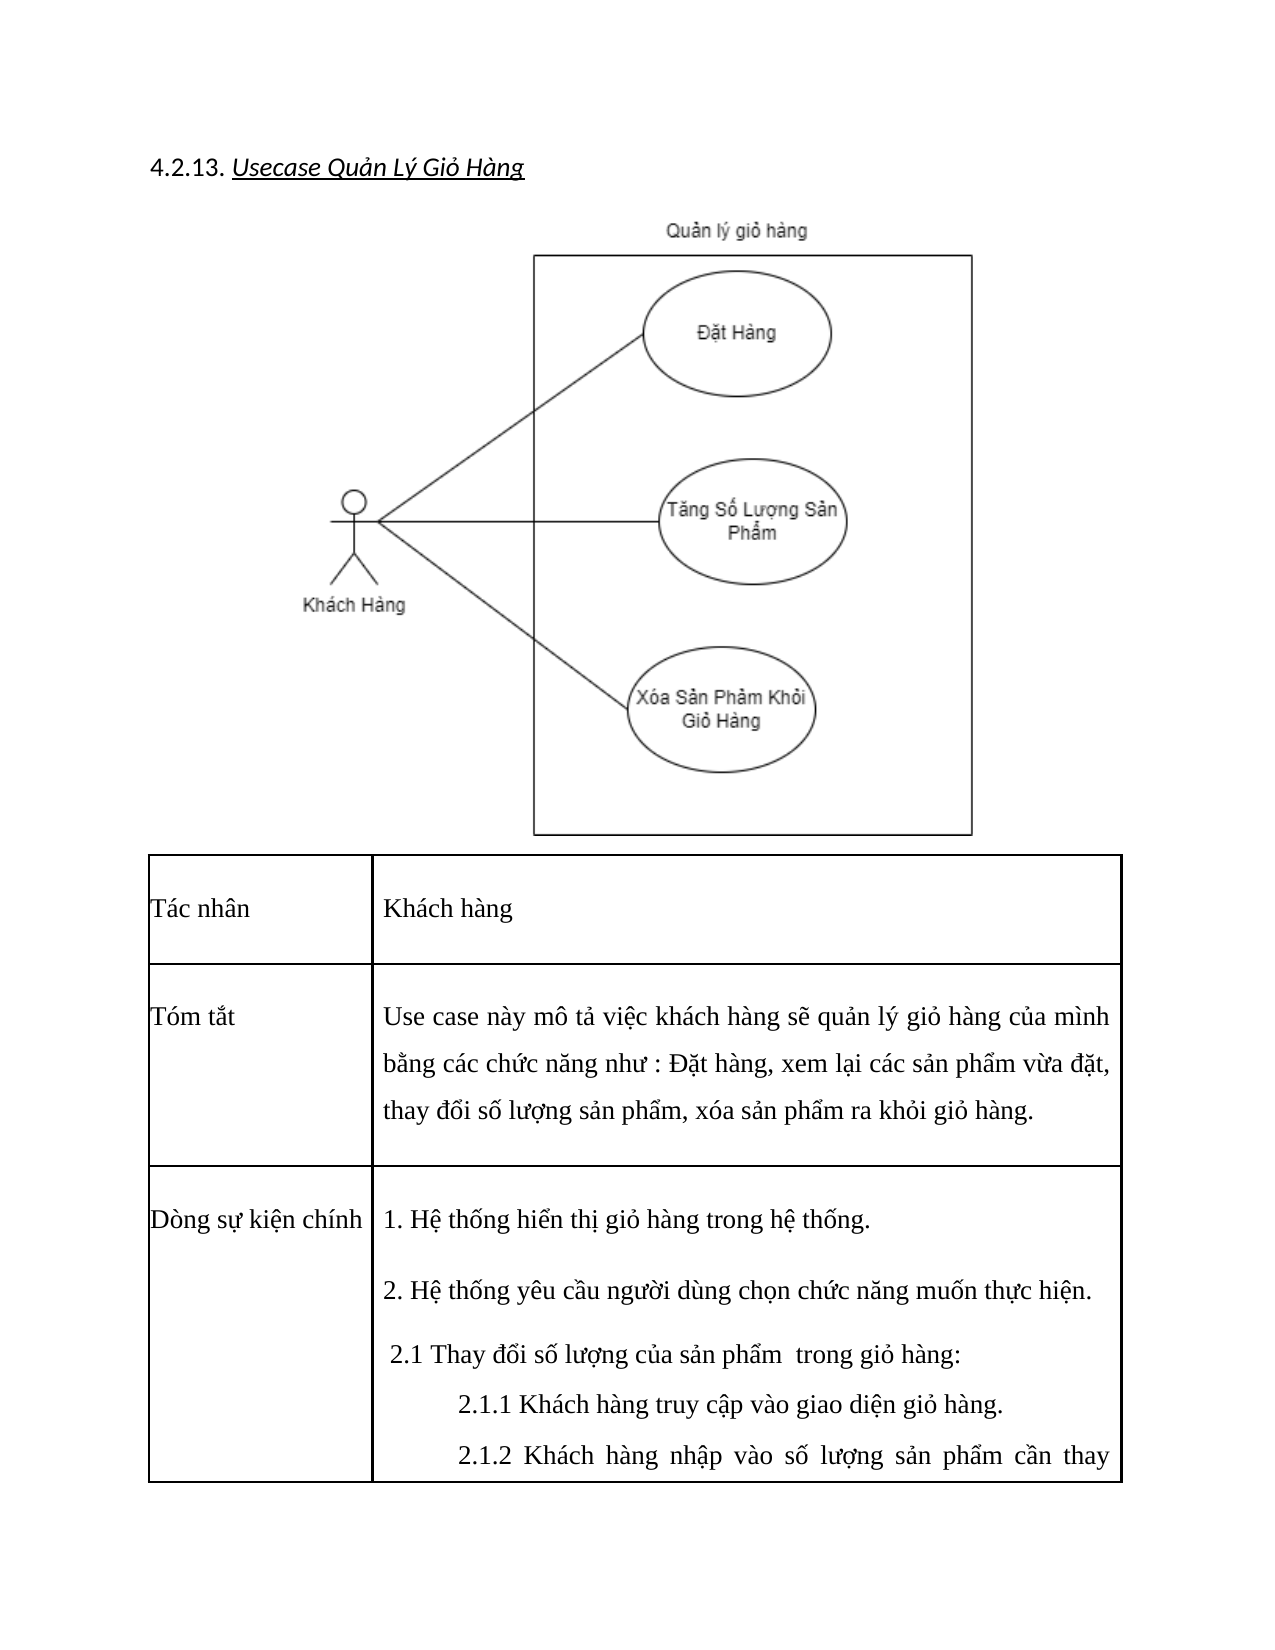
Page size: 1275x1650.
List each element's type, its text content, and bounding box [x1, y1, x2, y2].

text 4.2.13. Usecase Quản Lý Giỏ Hàng [150, 150, 1125, 183]
table_header Tác nhân [150, 856, 371, 963]
table_cell Use case này mô tả việc khách hàng sẽ quản lý giỏ hàng của mình bằng các chức năng như : Đặt hàng, xem lại các sản phẩm vừa đặt, thay đổi số lượng sản phẩm, xóa sản phẩm ra khỏi giỏ hàng. [374, 965, 1120, 1165]
picture [302, 208, 973, 836]
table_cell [374, 1167, 1120, 1481]
table_cell Tóm tắt [150, 965, 371, 1165]
table_header Khách hàng [374, 856, 1120, 963]
table_cell Dòng sự kiện chính [150, 1167, 371, 1481]
